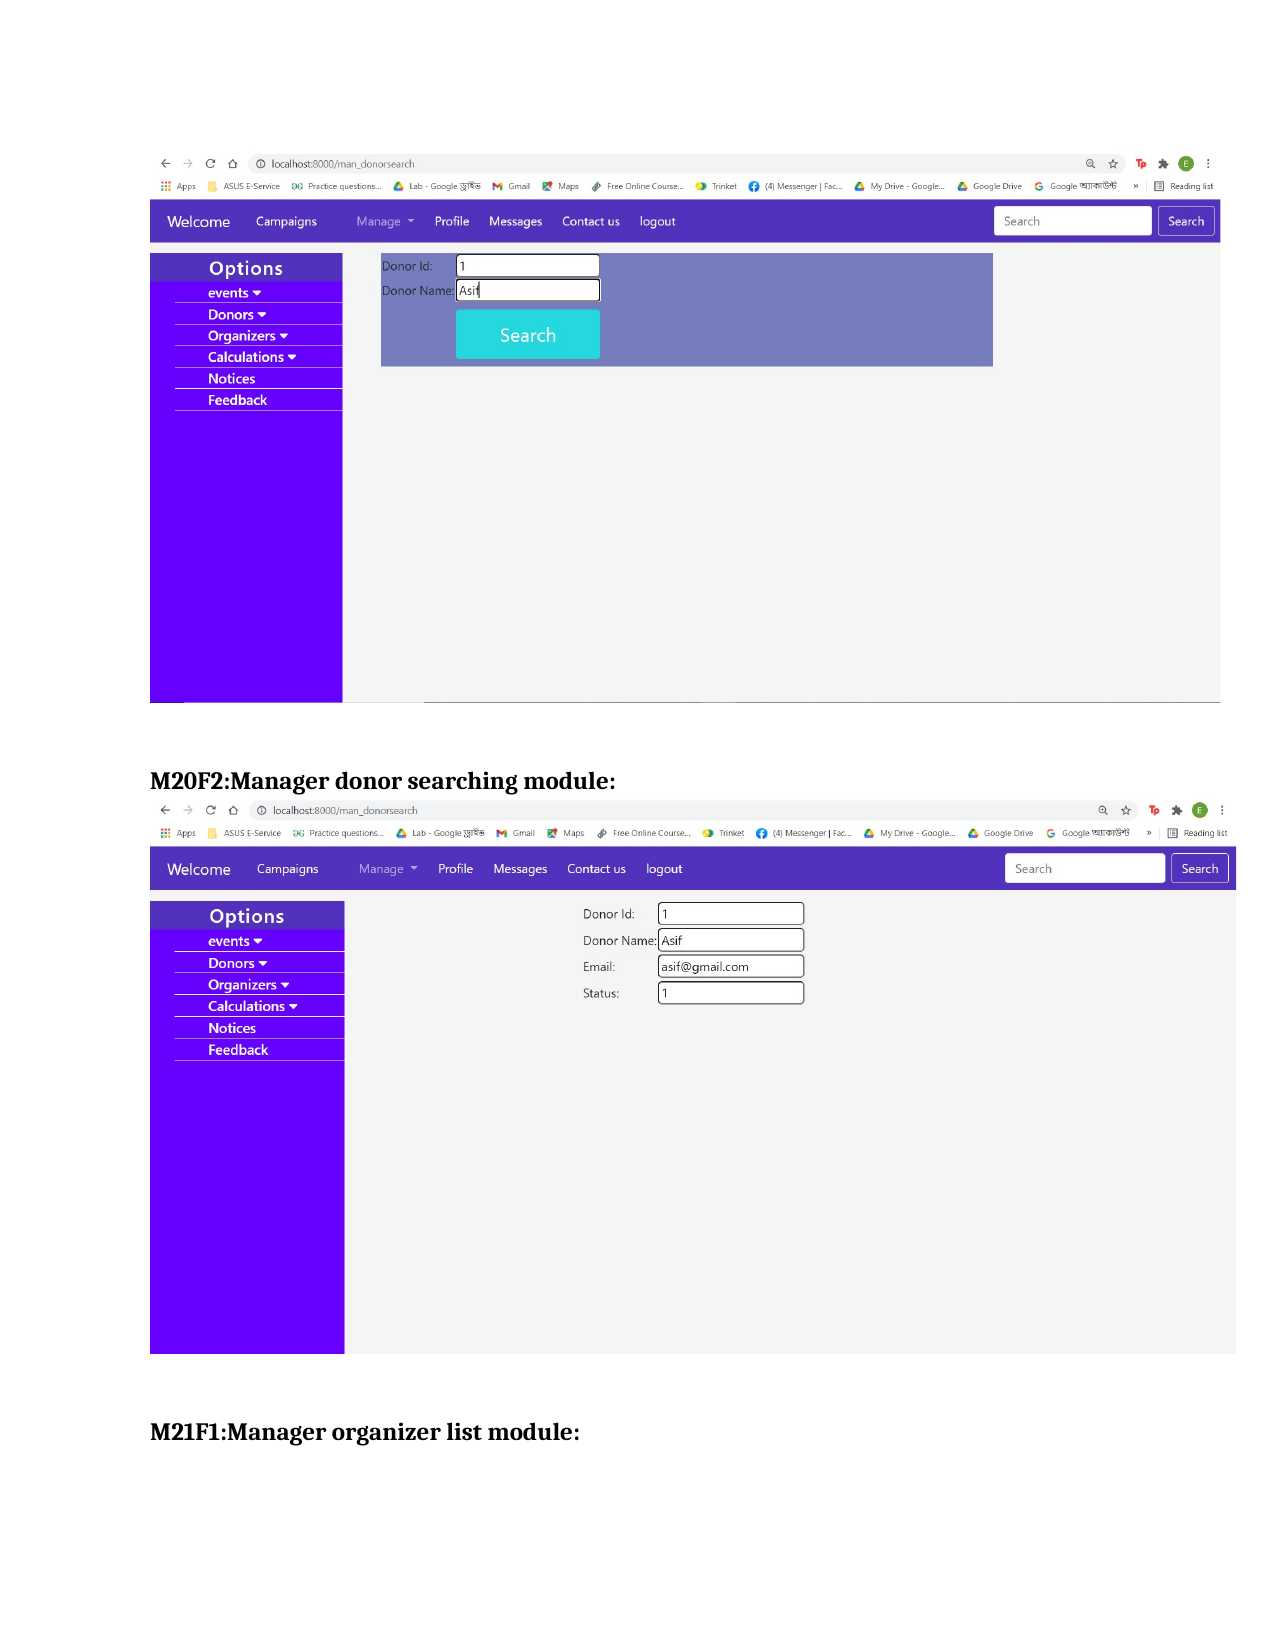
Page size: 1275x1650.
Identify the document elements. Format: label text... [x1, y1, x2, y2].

picture [150, 151, 1221, 703]
picture [150, 798, 1237, 1354]
text M21F1:Manager organizer list module: [150, 1418, 953, 1447]
text M20F2:Manager donor searching module: [150, 767, 953, 796]
